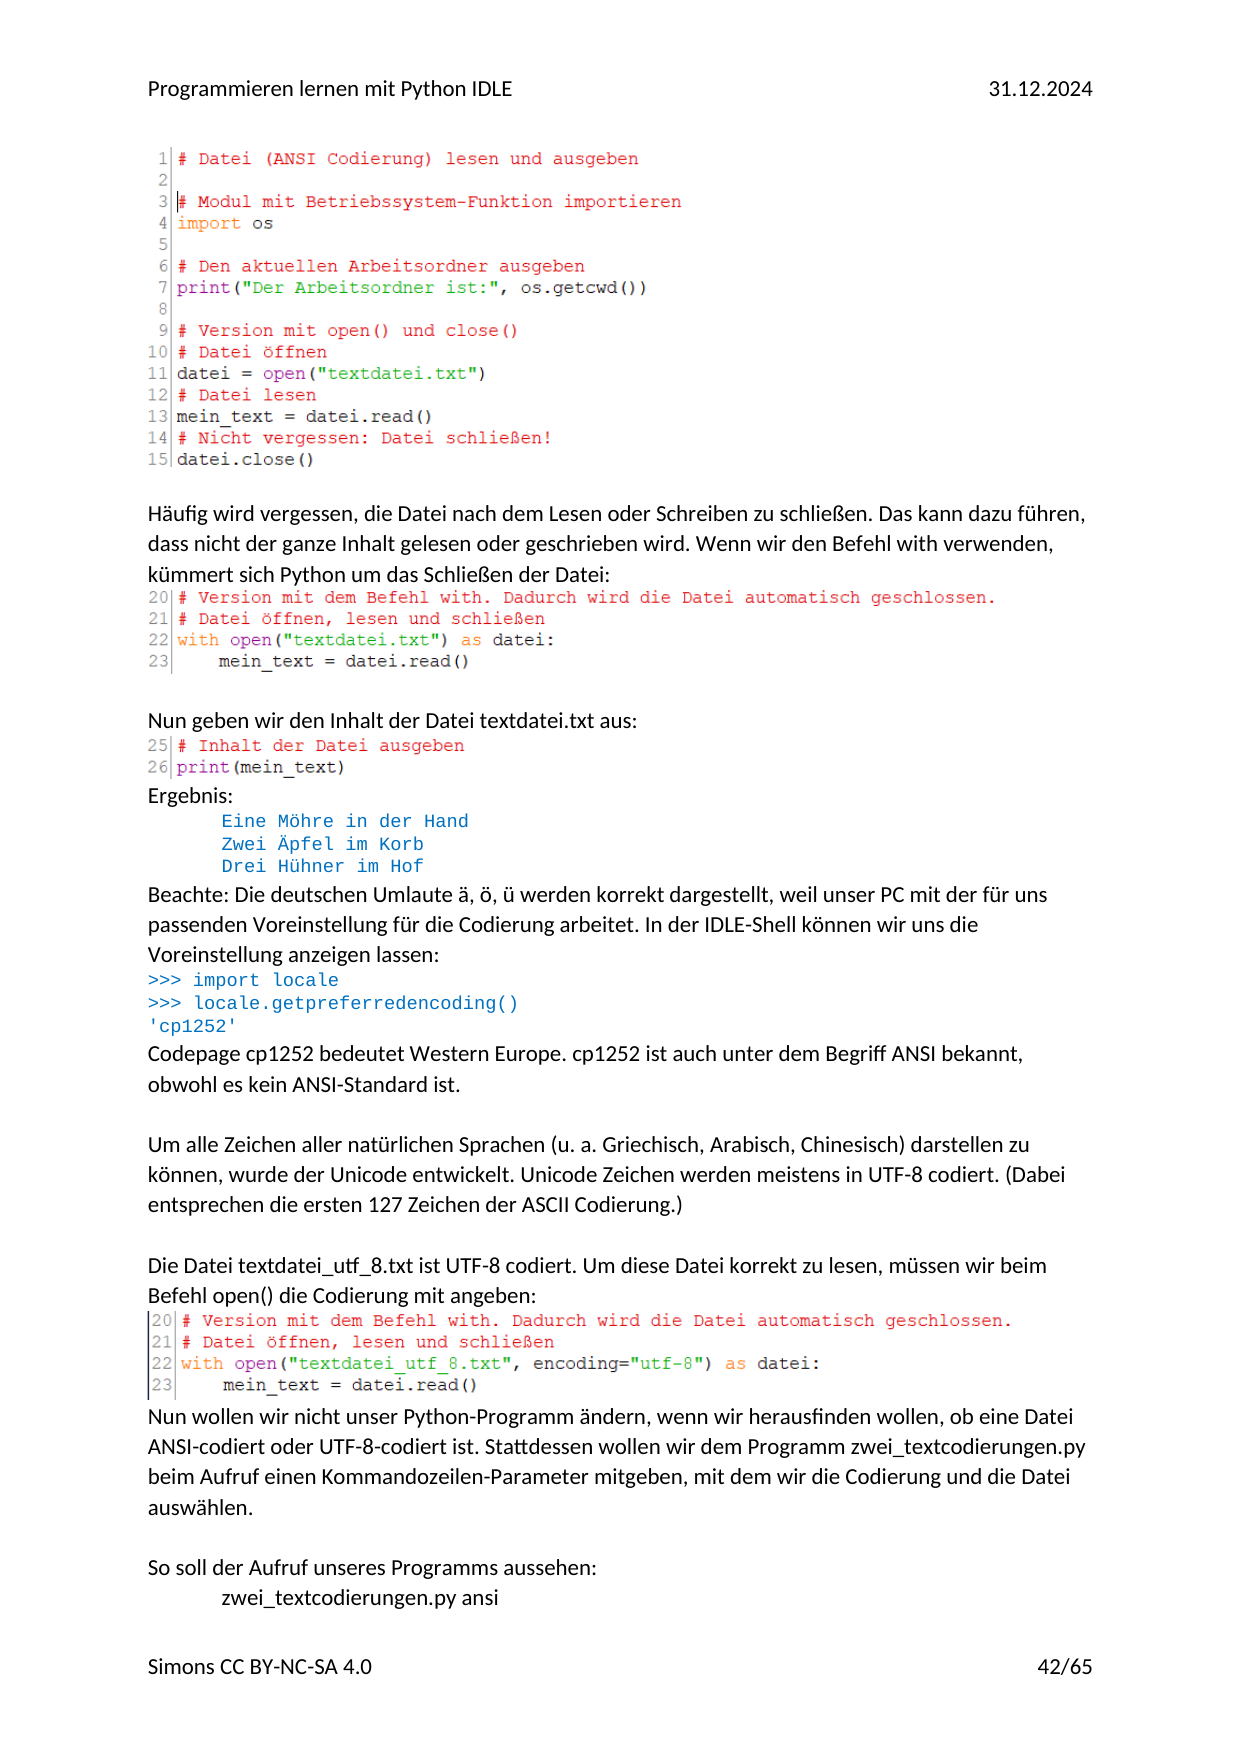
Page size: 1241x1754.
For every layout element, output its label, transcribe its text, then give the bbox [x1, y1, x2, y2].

text Codepage cp1252 bedeutet Western Europe. cp1252 ist auch unter dem Begriff ANSI bekannt, obwohl es kein ANSI-Standard ist. [148, 1039, 1092, 1098]
text Nun geben wir den Inhalt der Datei textdatei.txt aus: [148, 706, 1092, 734]
text 'cp1252' [148, 1017, 1092, 1038]
text Eine Möhre in der Hand [221, 811, 1092, 833]
text Nun wollen wir nicht unser Python-Programm ändern, wenn wir herausfinden wollen, ob eine Datei ANSI-codiert oder UTF-8-codiert ist. Stattdessen wollen wir dem Programm zwei_textcodierungen.py beim Aufruf einen Kommandozeilen-Parameter mitgeben, mit dem wir die Codierung und die Datei auswählen. [148, 1402, 1092, 1521]
text Ergebnis: [148, 781, 1092, 809]
text >>> locale.getpreferredencoding() [148, 994, 1092, 1015]
text Um alle Zeichen aller natürlichen Sprachen (u. a. Griechisch, Arabisch, Chinesisch) darstellen zu können, wurde der Unicode entwickelt. Unicode Zeichen werden meistens in UTF-8 codiert. (Dabei entsprechen die ersten 127 Zeichen der ASCII Codierung.) [148, 1130, 1092, 1218]
picture [147, 147, 728, 467]
text Zwei Äpfel im Korb [221, 834, 1092, 856]
text Beachte: Die deutschen Umlaute ä, ö, ü werden korrekt dargestellt, weil unser PC mit der für uns passenden Voreinstellung für die Codierung arbeitet. In der IDLE-Shell können wir uns die Voreinstellung anzeigen lassen: [148, 880, 1092, 968]
picture [147, 736, 501, 779]
picture [147, 1311, 1021, 1400]
text So soll der Aufruf unseres Programms aussehen: [148, 1553, 1092, 1581]
text >>> import locale [148, 971, 1092, 992]
text Drei Hühner im Hof [221, 857, 1092, 878]
text zwei_textcodierungen.py ansi [148, 1583, 1092, 1611]
text Die Datei textdatei_utf_8.txt ist UTF-8 codiert. Um diese Datei korrekt zu lesen, müssen wir beim Befehl open() die Codierung mit angeben: [148, 1251, 1092, 1309]
text Häufig wird vergessen, die Datei nach dem Lesen oder Schreiben zu schließen. Das kann dazu führen, dass nicht der ganze Inhalt gelesen oder geschrieben wird. Wenn wir den Befehl with verwenden, kümmert sich Python um das Schließen der Datei: [148, 499, 1092, 588]
picture [147, 590, 1014, 674]
